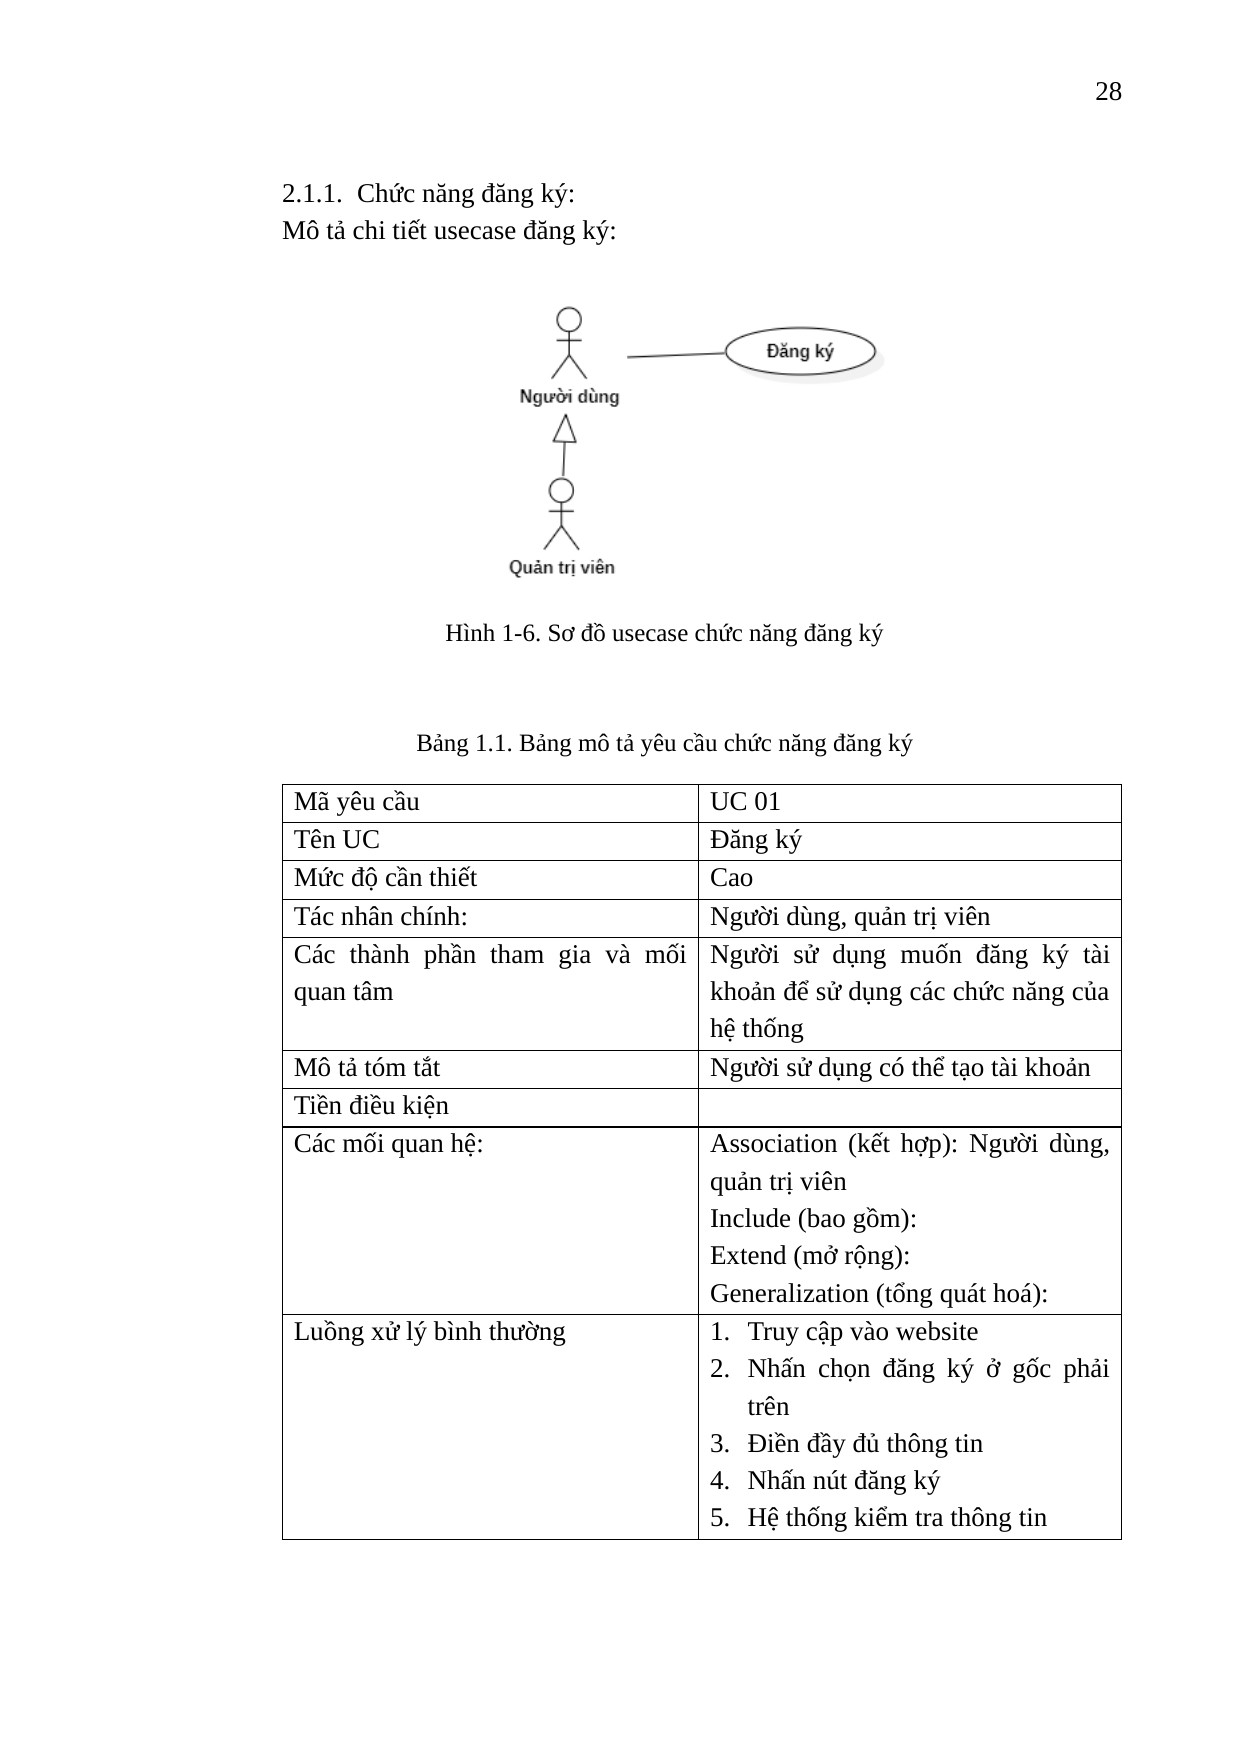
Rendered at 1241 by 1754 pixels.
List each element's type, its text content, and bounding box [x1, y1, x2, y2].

table_cell Association (kết hợp): Người dùng, quản trị viên Include (bao gồm): Extend (mở rộng): Generalization (tổng quát hoá): [699, 1128, 1121, 1314]
table_cell [699, 1089, 1121, 1126]
table_cell Người sử dụng có thể tạo tài khoản [699, 1051, 1121, 1088]
table_cell Tác nhân chính: [283, 900, 698, 937]
table_cell Tên UC [283, 823, 698, 860]
text Hình 1-6. Sơ đồ usecase chức năng đăng ký [207, 618, 1122, 646]
table_cell Người dùng, quản trị viên [699, 900, 1121, 937]
table_cell Cao [699, 861, 1121, 898]
table_cell Đăng ký [699, 823, 1121, 860]
table_cell Người sử dụng muốn đăng ký tài khoản để sử dụng các chức năng của hệ thống [699, 938, 1121, 1050]
text Mô tả chi tiết usecase đăng ký: [282, 214, 1122, 246]
table_cell Mức độ cần thiết [283, 861, 698, 898]
table_cell Mô tả tóm tắt [283, 1051, 698, 1088]
table_cell Các mối quan hệ: [283, 1128, 698, 1314]
table_cell Các thành phần tham gia và mối quan tâm [283, 938, 698, 1050]
table_header UC 01 [699, 785, 1121, 822]
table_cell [283, 1315, 698, 1539]
table_cell Tiền điều kiện [283, 1089, 698, 1126]
table_header Mã yêu cầu [283, 785, 698, 822]
text Bảng 1.1. Bảng mô tả yêu cầu chức năng đăng ký [207, 728, 1122, 757]
subtitle Chức năng đăng ký: [282, 177, 1122, 208]
picture [490, 268, 914, 595]
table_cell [699, 1315, 1121, 1539]
